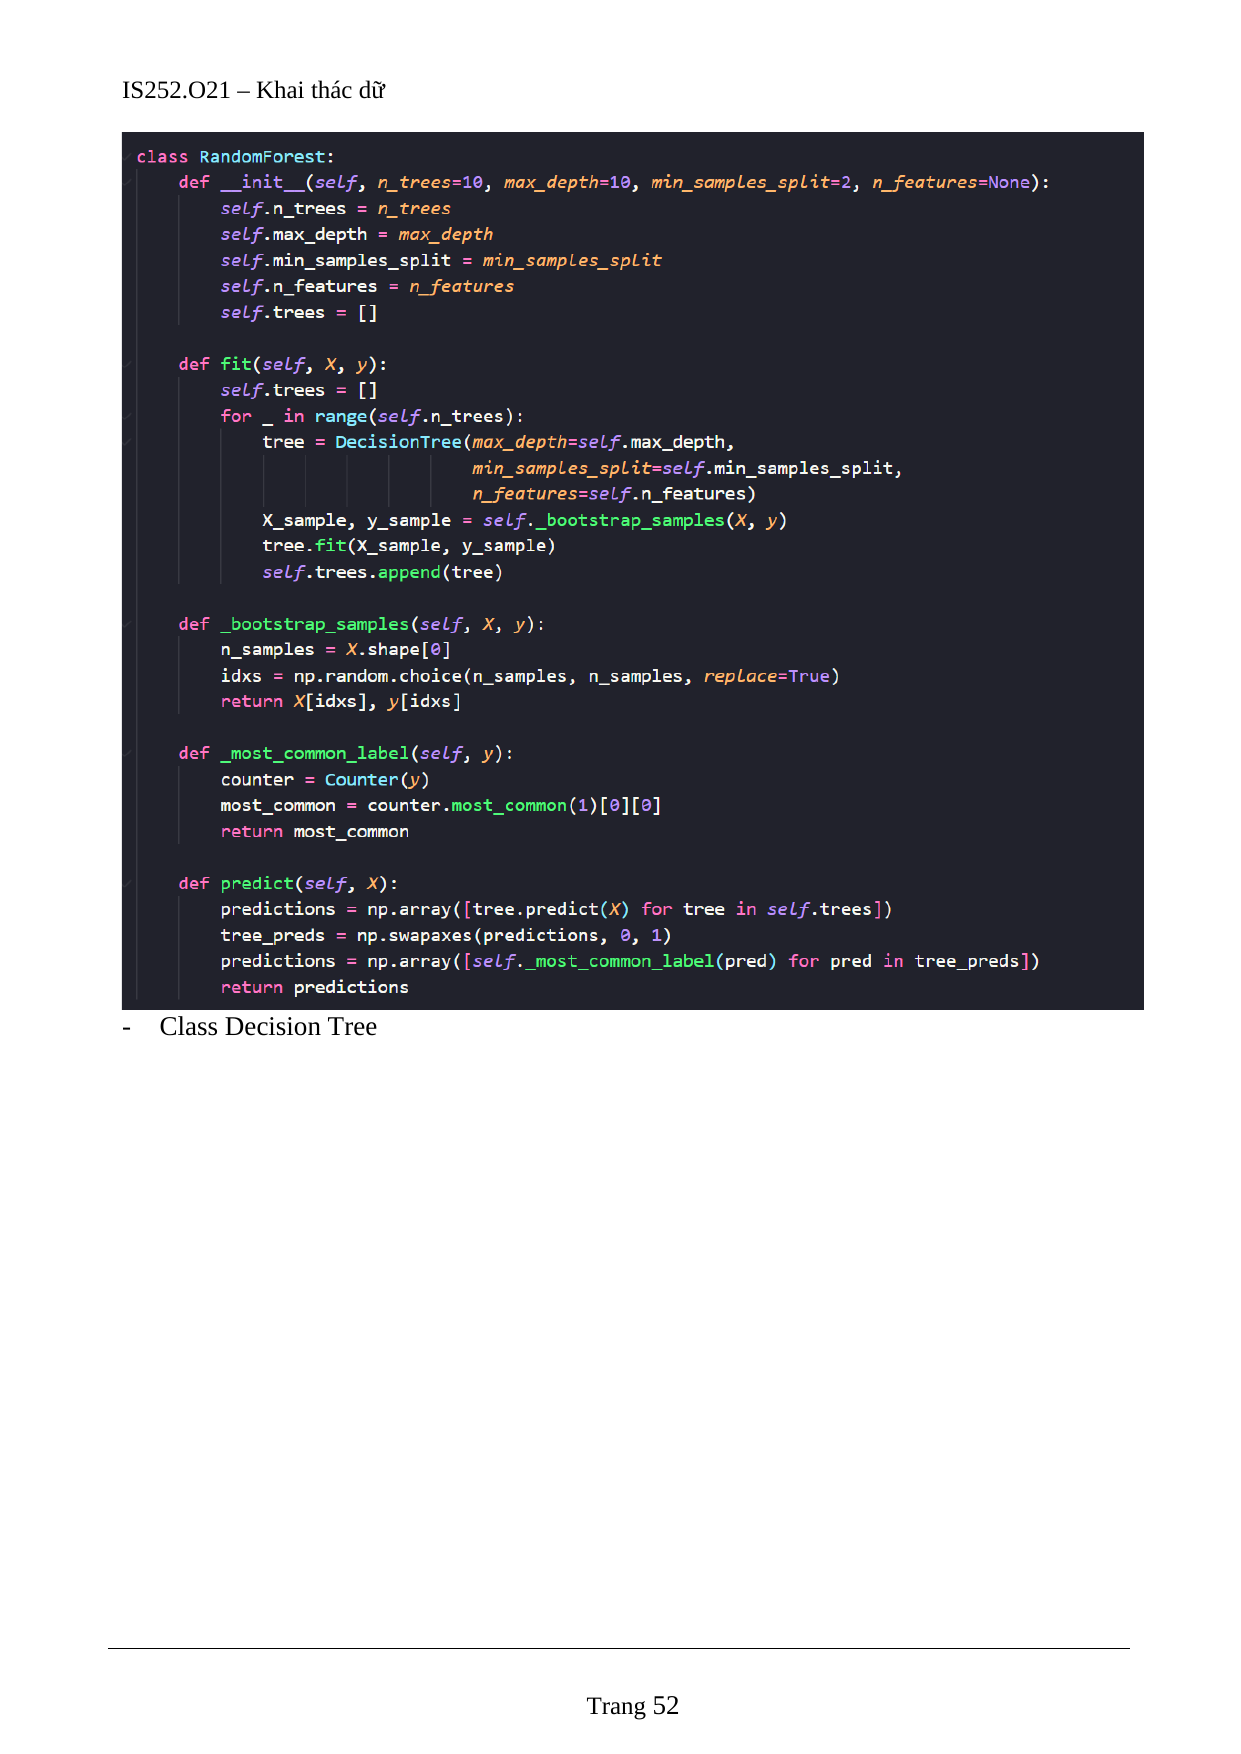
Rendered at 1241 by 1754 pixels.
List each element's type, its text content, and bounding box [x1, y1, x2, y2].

picture [121, 132, 1144, 1010]
list Class Decision Tree [122, 1010, 1144, 1041]
